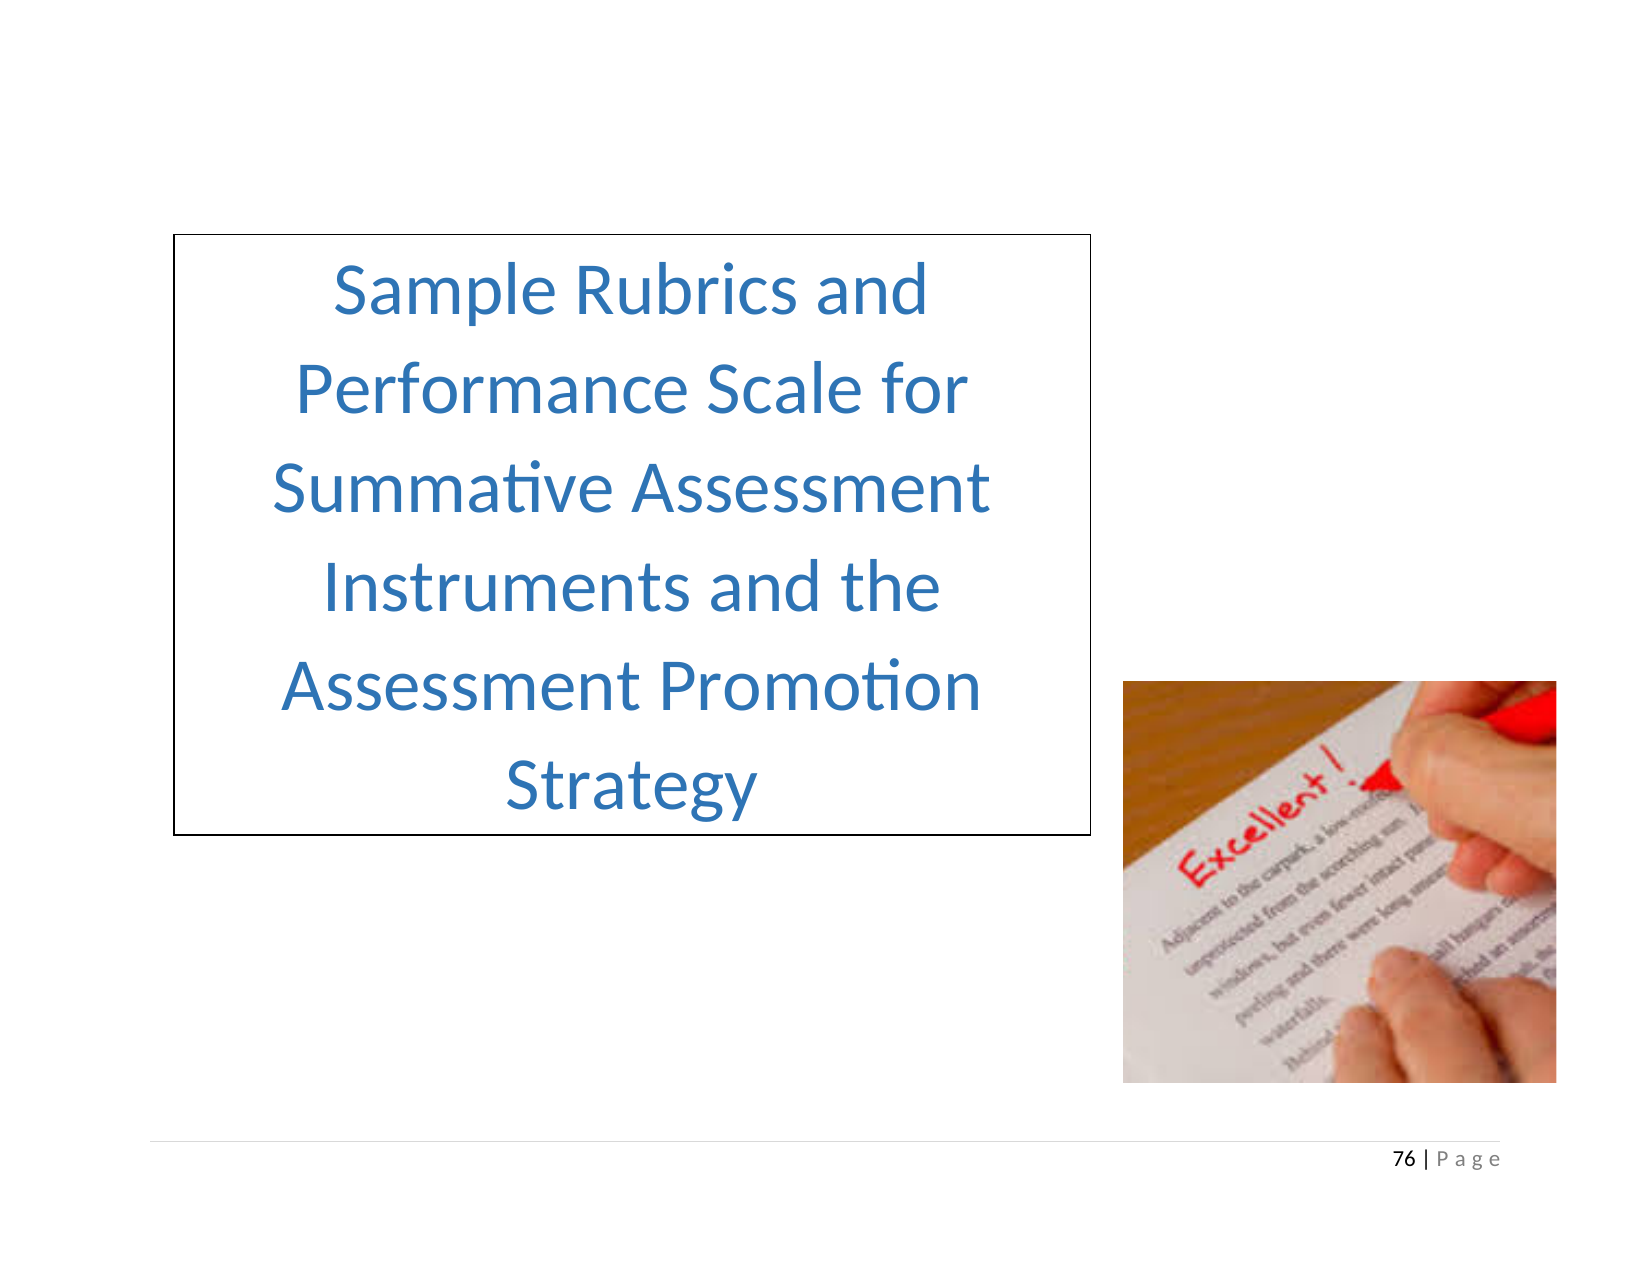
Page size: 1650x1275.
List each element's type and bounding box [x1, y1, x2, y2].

picture [1123, 681, 1557, 1083]
